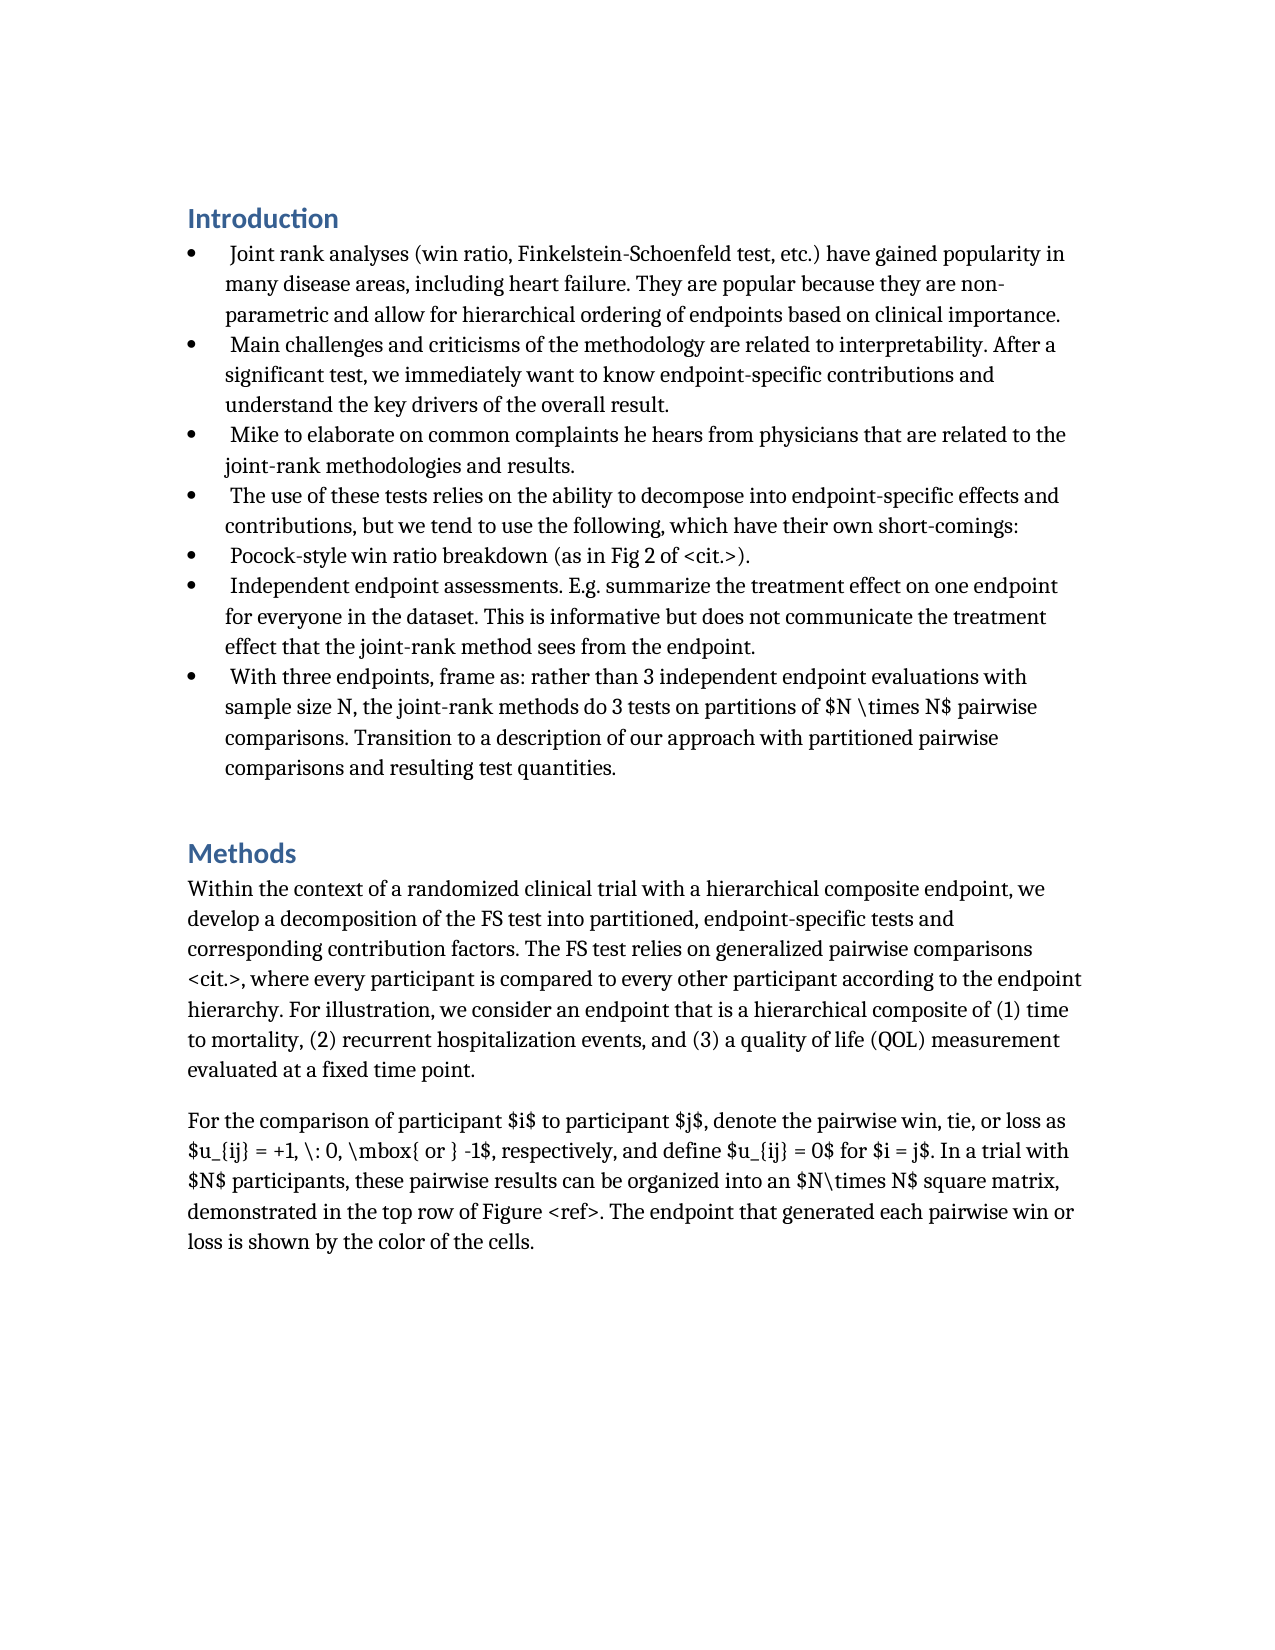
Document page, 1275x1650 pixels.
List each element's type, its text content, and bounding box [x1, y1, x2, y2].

list Independent endpoint assessments. E.g. summarize the treatment effect on one endpoint for everyone in the dataset. This is informative but does not communicate the treatment effect that the joint-rank method sees from the endpoint. [187, 573, 1087, 660]
list With three endpoints, frame as: rather than 3 independent endpoint evaluations with sample size N, the joint-rank methods do 3 tests on partitions of $N \times N$ pairwise comparisons. Transition to a description of our approach with partitioned pairwise comparisons and resulting test quantities. [187, 664, 1087, 781]
subtitle Introduction [187, 200, 1087, 236]
list Main challenges and criticisms of the methodology are related to interpretability. After a significant test, we immediately want to know endpoint-specific contributions and understand the key drivers of the overall result. [187, 332, 1087, 418]
text Within the context of a randomized clinical trial with a hierarchical composite endpoint, we develop a decomposition of the FS test into partitioned, endpoint-specific tests and corresponding contribution factors. The FS test relies on generalized pairwise comparisons <cit.>, where every participant is compared to every other participant according to the endpoint hierarchy. For illustration, we consider an endpoint that is a hierarchical composite of (1) time to mortality, (2) recurrent hospitalization events, and (3) a quality of life (QOL) measurement evaluated at a fixed time point. [187, 876, 1087, 1083]
list Mike to elaborate on common complaints he hears from physicians that are related to the joint-rank methodologies and results. [187, 422, 1087, 479]
list The use of these tests relies on the ability to decompose into endpoint-specific effects and contributions, but we tend to use the following, which have their own short-comings: [187, 483, 1087, 539]
subtitle Methods [187, 835, 1087, 870]
list Joint rank analyses (win ratio, Finkelstein-Schoenfeld test, etc.) have gained popularity in many disease areas, including heart failure. They are popular because they are non-parametric and allow for hierarchical ordering of endpoints based on clinical importance. [187, 241, 1087, 328]
text For the comparison of participant $i$ to participant $j$, denote the pairwise win, tie, or loss as $u_{ij} = +1, \: 0, \mbox{ or } -1$, respectively, and define $u_{ij} = 0$ for $i = j$. In a trial with $N$ participants, these pairwise results can be organized into an $N\times N$ square matrix, demonstrated in the top row of Figure <ref>. The endpoint that generated each pairwise win or loss is shown by the color of the cells. [187, 1108, 1087, 1255]
list Pocock-style win ratio breakdown (as in Fig 2 of <cit.>). [187, 543, 1087, 569]
